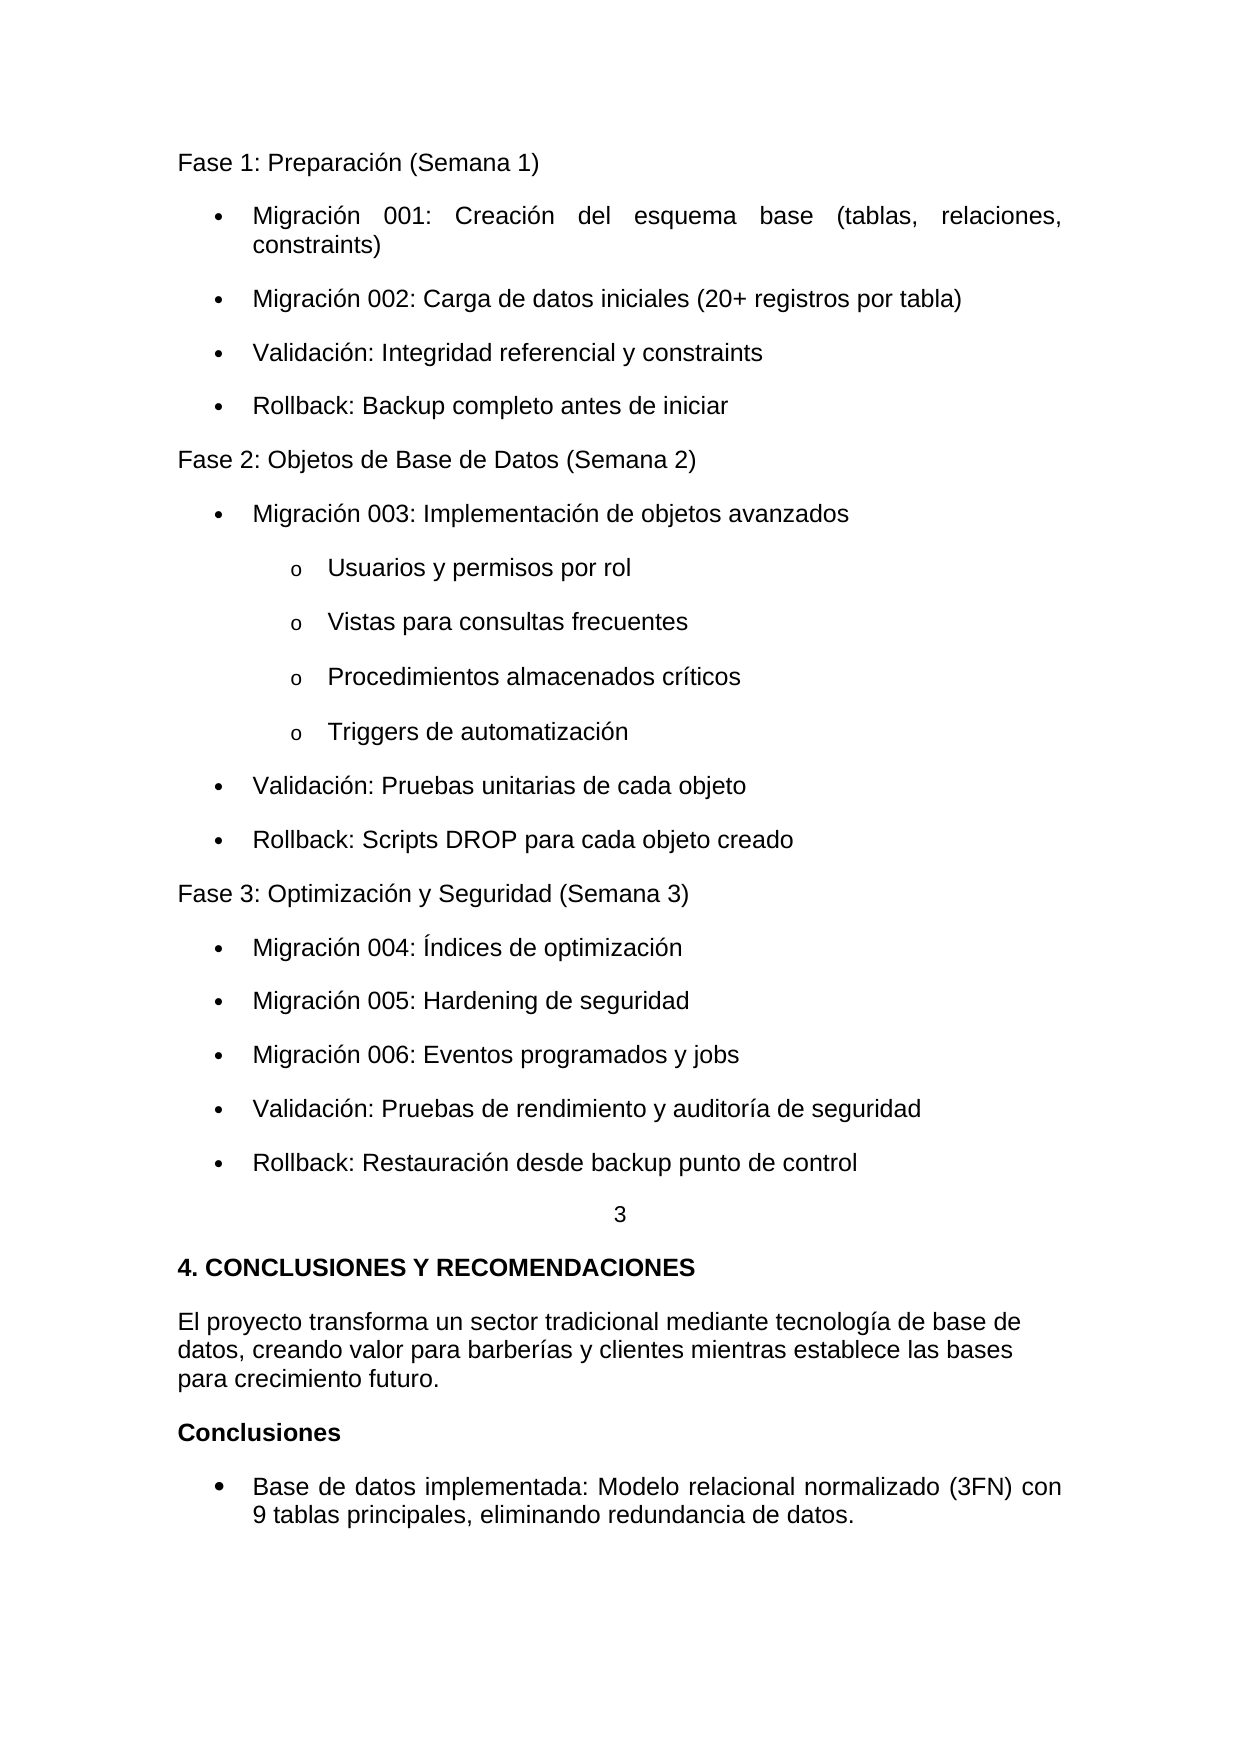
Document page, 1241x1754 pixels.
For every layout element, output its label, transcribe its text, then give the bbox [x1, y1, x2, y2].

list Vistas para consultas frecuentes [290, 607, 1063, 637]
list Migración 003: Implementación de objetos avanzados [215, 499, 1063, 528]
list Base de datos implementada: Modelo relacional normalizado (3FN) con 9 tablas principales, eliminando redundancia de datos. [215, 1471, 1063, 1529]
list Triggers de automatización [290, 717, 1063, 746]
list Validación: Pruebas unitarias de cada objeto [215, 771, 1063, 800]
list Migración 004: Índices de optimización [215, 933, 1063, 961]
list Rollback: Scripts DROP para cada objeto creado [215, 825, 1063, 854]
list Validación: Pruebas de rendimiento y auditoría de seguridad [215, 1094, 1063, 1123]
list Migración 002: Carga de datos iniciales (20+ registros por tabla) [215, 284, 1063, 313]
list Usuarios y permisos por rol [290, 553, 1063, 582]
list Rollback: Backup completo antes de iniciar [215, 391, 1063, 420]
list Procedimientos almacenados críticos [290, 662, 1063, 692]
list Rollback: Restauración desde backup punto de control [215, 1148, 1063, 1176]
subtitle Conclusiones [177, 1418, 1063, 1446]
list Migración 001: Creación del esquema base (tablas, relaciones, constraints) [215, 201, 1063, 259]
subtitle El proyecto transforma un sector tradicional mediante tecnología de base de datos, creando valor para barberías y clientes mientras establece las bases para crecimiento futuro. [177, 1306, 1063, 1393]
text Fase 2: Objetos de Base de Datos (Semana 2) [177, 445, 1063, 474]
text Fase 3: Optimización y Seguridad (Semana 3) [177, 879, 1063, 908]
list Migración 006: Eventos programados y jobs [215, 1040, 1063, 1069]
text Fase 1: Preparación (Semana 1) [177, 148, 1063, 176]
subtitle 4. CONCLUSIONES Y RECOMENDACIONES [177, 1253, 1063, 1281]
list Validación: Integridad referencial y constraints [215, 338, 1063, 366]
list Migración 005: Hardening de seguridad [215, 986, 1063, 1015]
text 3 [177, 1201, 1063, 1228]
